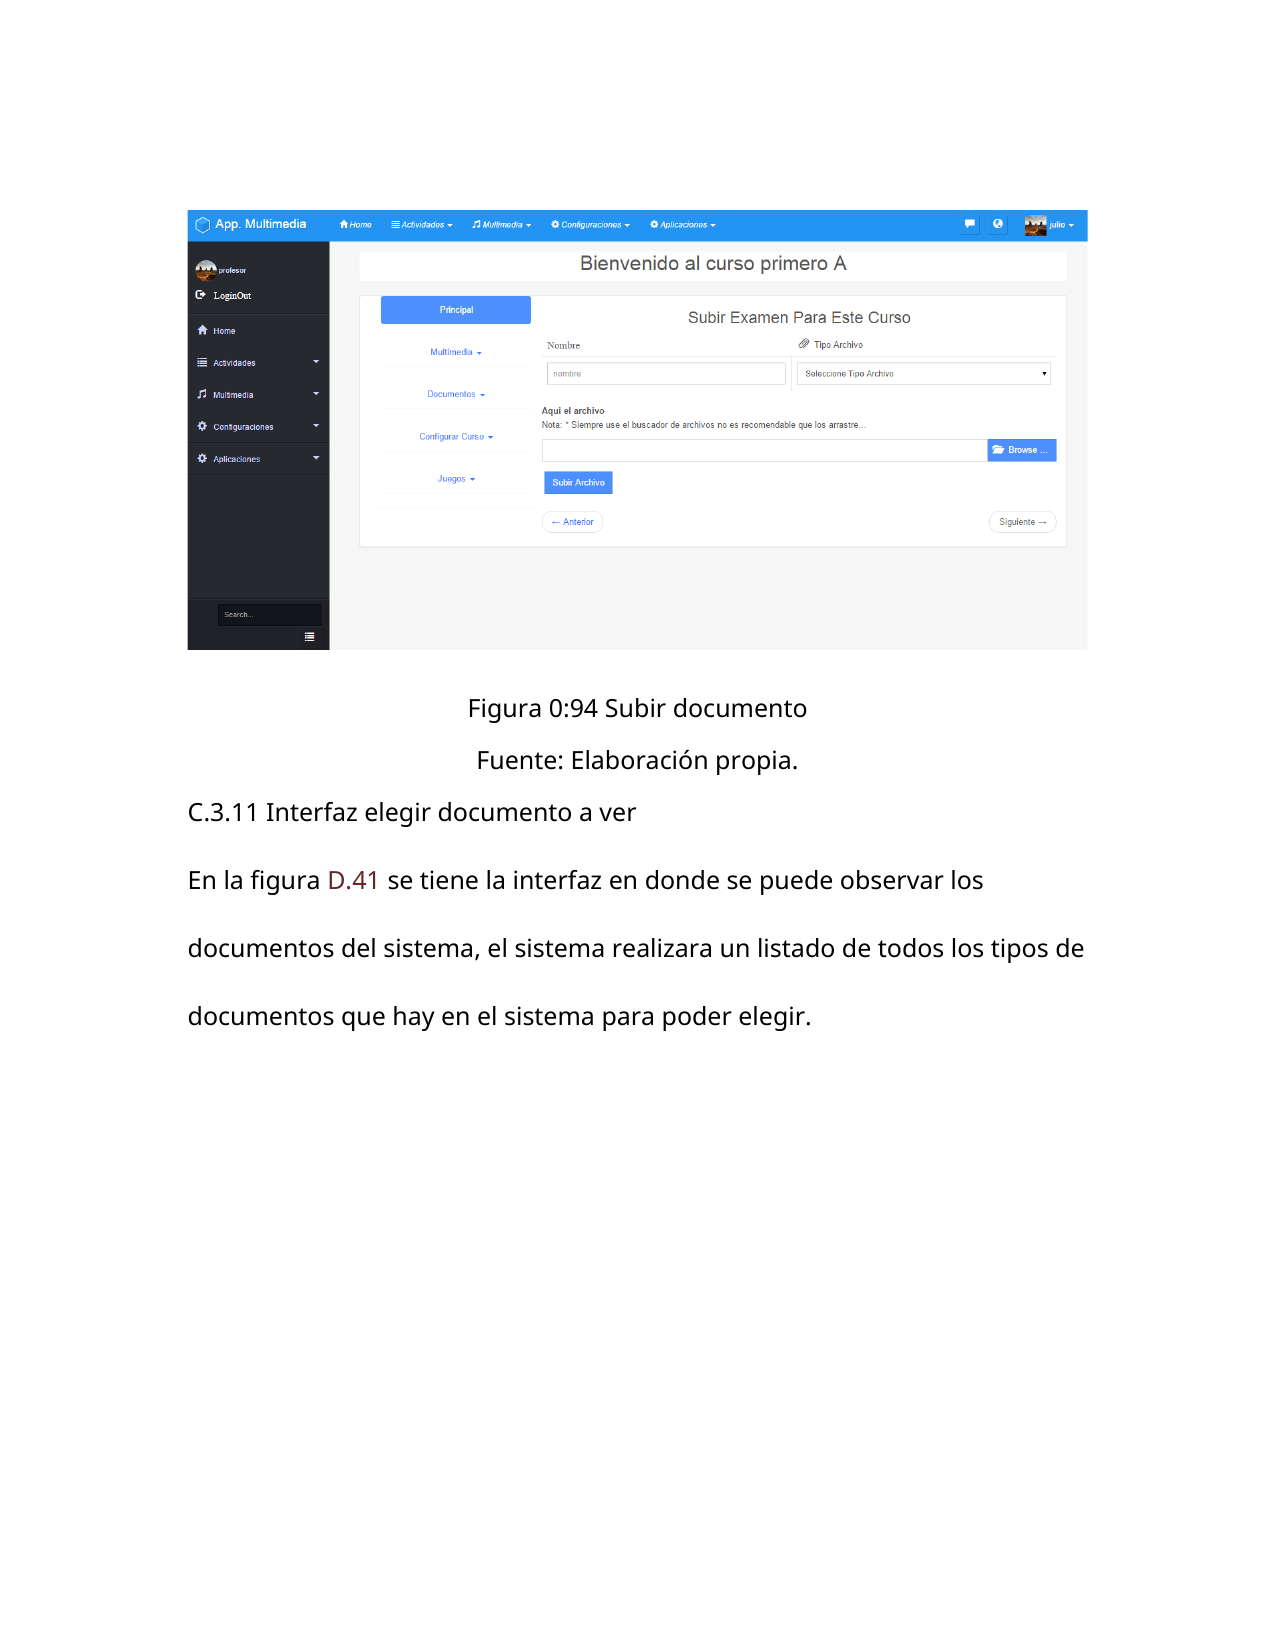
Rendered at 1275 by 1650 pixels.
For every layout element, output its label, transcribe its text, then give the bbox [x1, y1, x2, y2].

text Fuente: Elaboración propia. [187, 743, 1087, 777]
text En la figura D.41 se tiene la interfaz en donde se puede observar los documentos del sistema, el sistema realizara un listado de todos los tipos de documentos que hay en el sistema para poder elegir. [187, 862, 1087, 1033]
text C.3.11 Interfaz elegir documento a ver [187, 794, 1087, 828]
